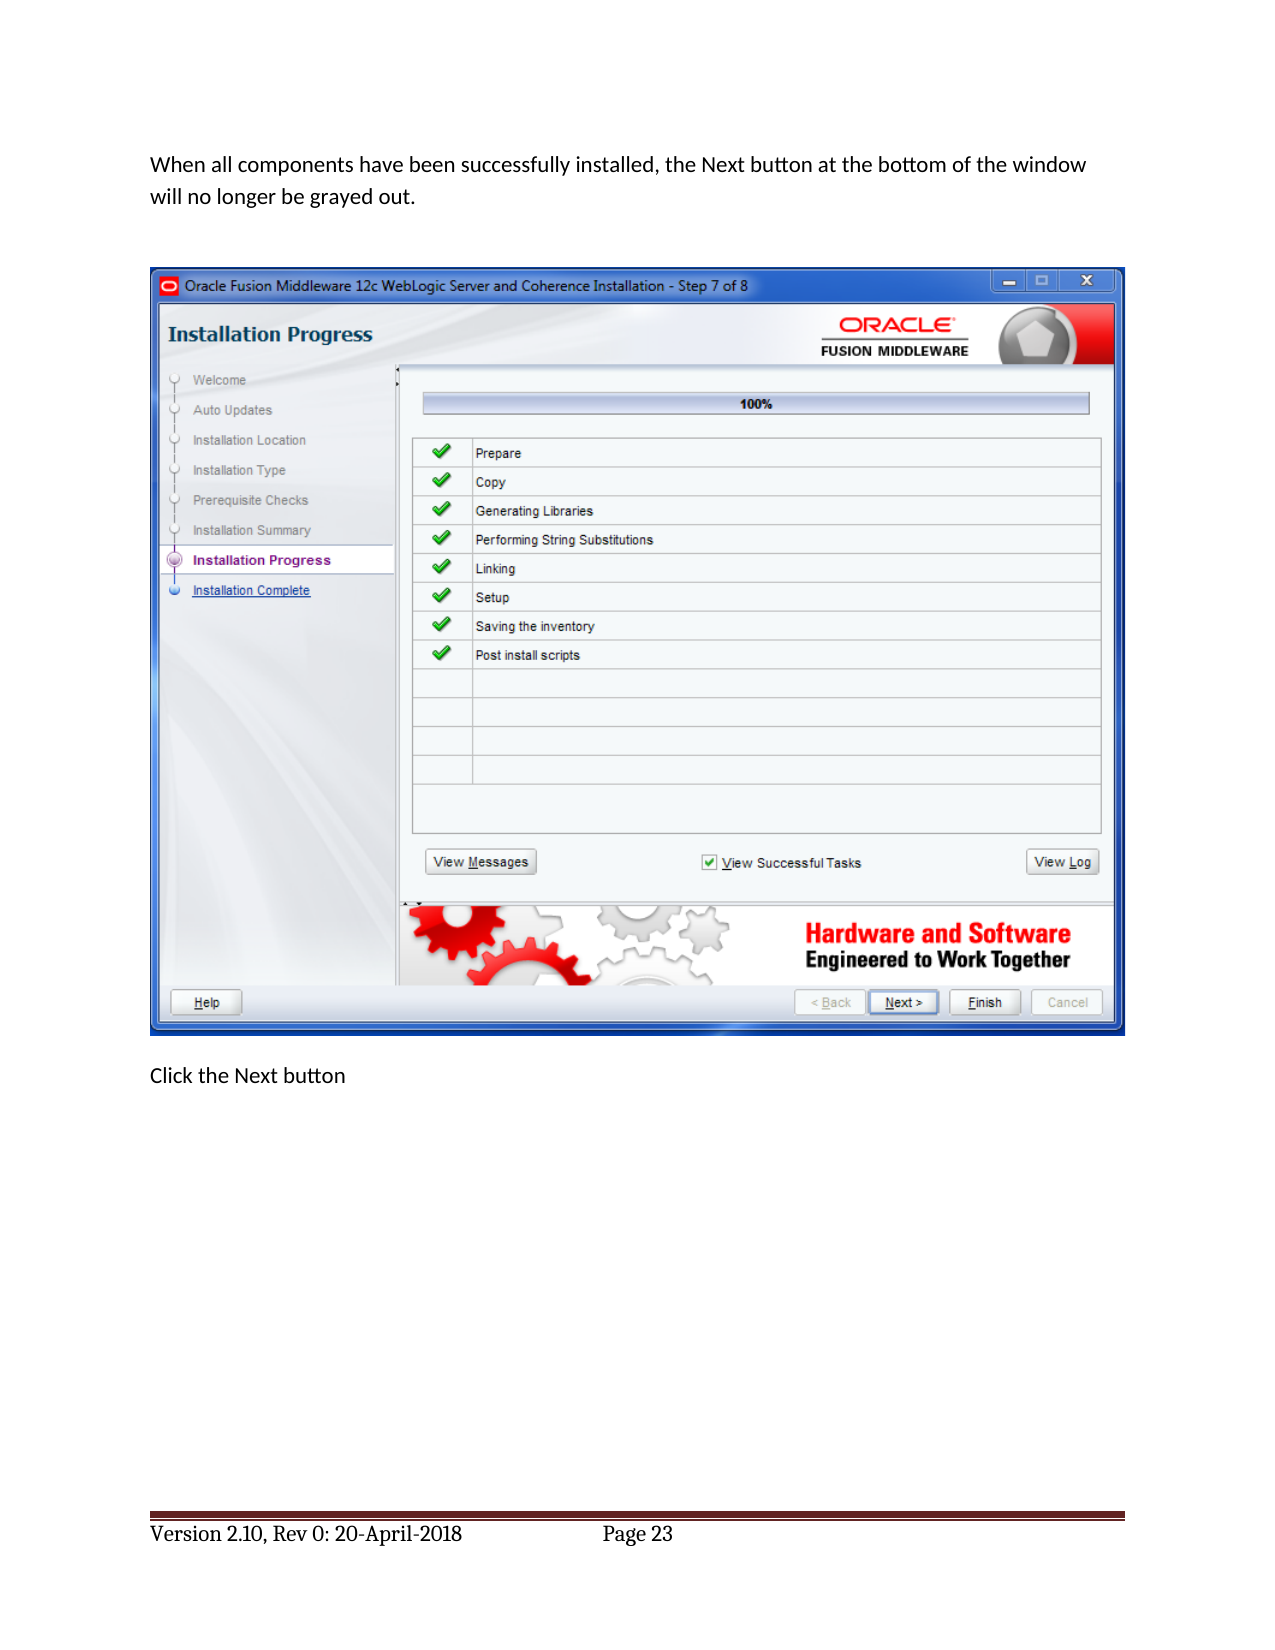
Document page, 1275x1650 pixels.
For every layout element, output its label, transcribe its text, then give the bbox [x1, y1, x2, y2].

text Click the Next button [150, 1061, 1125, 1089]
picture [150, 267, 1125, 1036]
text When all components have been successfully installed, the Next button at the bottom of the window will no longer be grayed out. [150, 150, 1125, 210]
